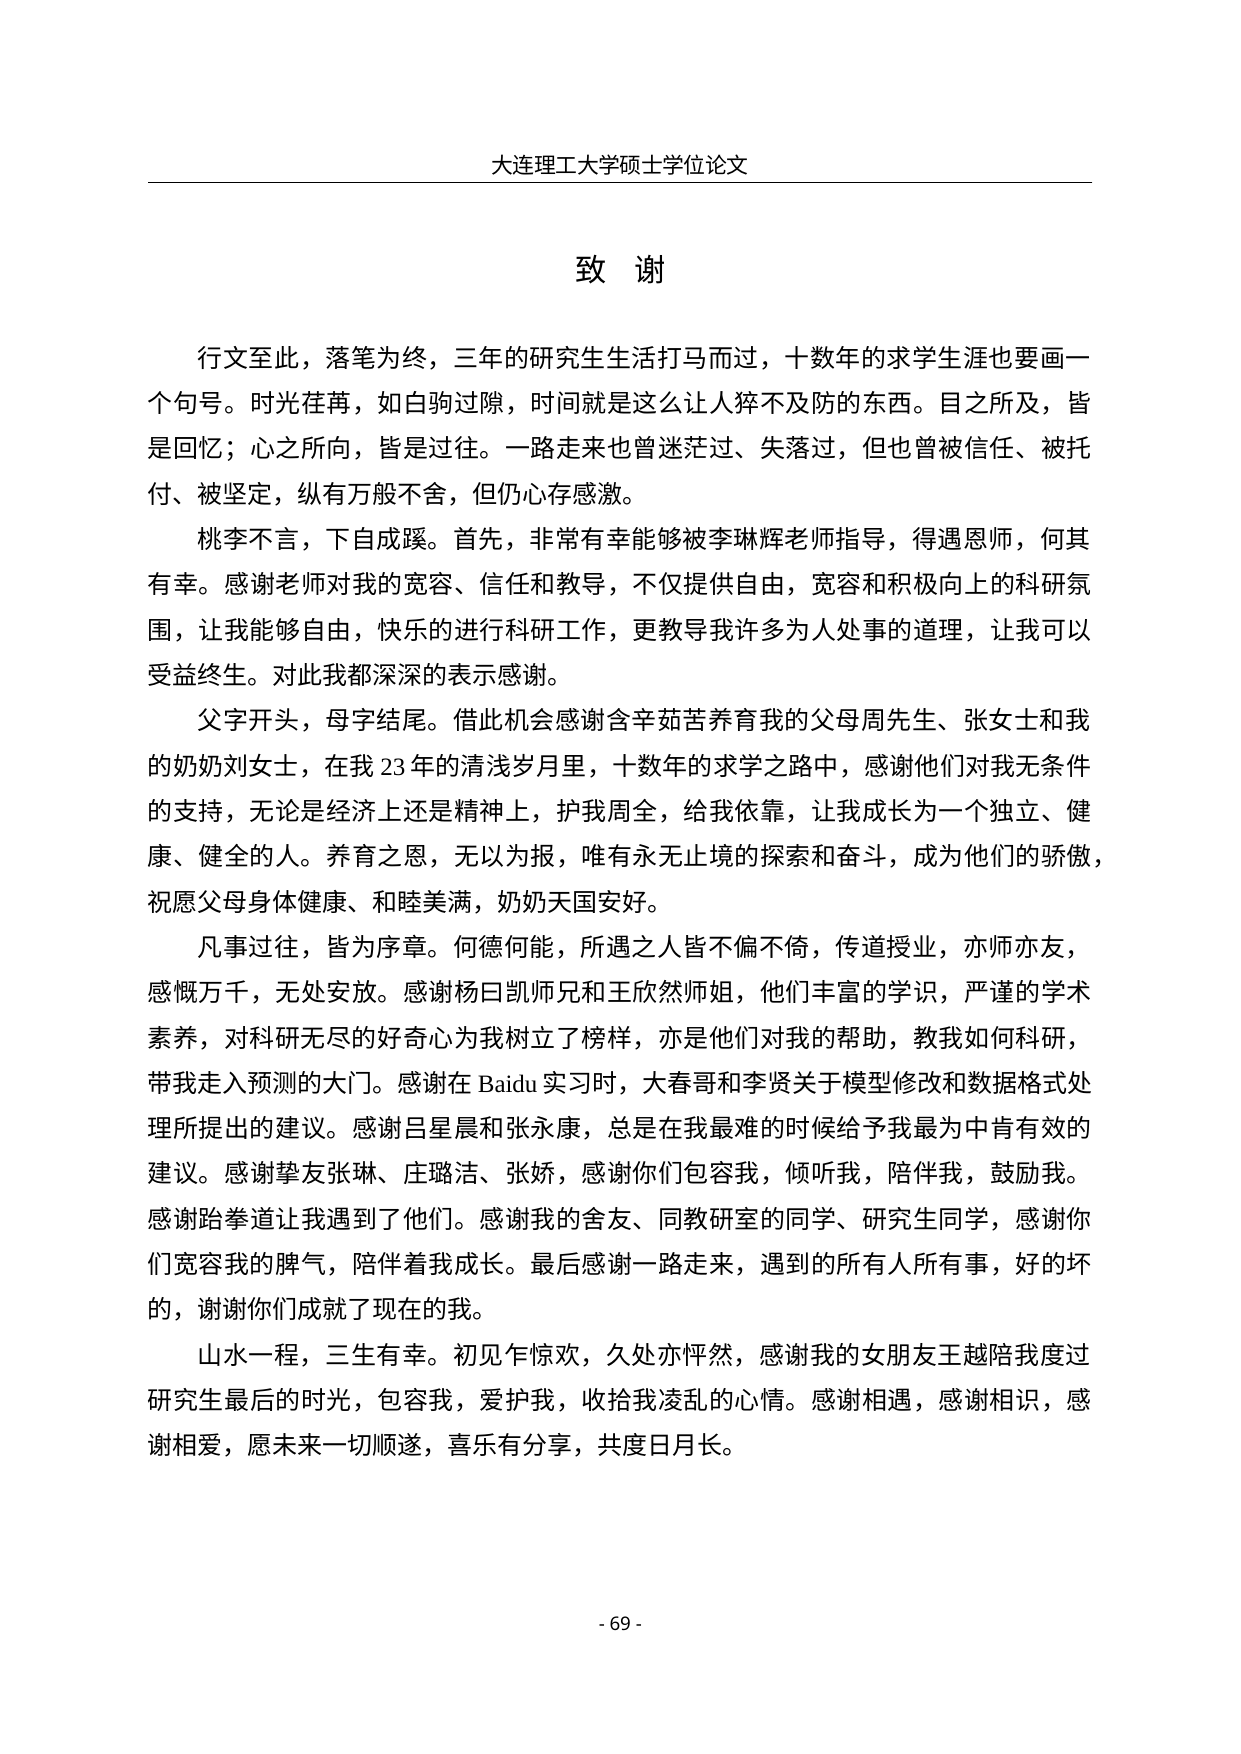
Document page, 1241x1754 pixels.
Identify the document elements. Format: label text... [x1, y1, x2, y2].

text 父字开头，母字结尾。借此机会感谢含辛茹苦养育我的父母周先生、张女士和我的奶奶刘女士，在我23年的清浅岁月里，十数年的求学之路中，感谢他们对我无条件的支持，无论是经济上还是精神上，护我周全，给我依靠，让我成长为一个独立、健康、健全的人。养育之恩，无以为报，唯有永无止境的探索和奋斗，成为他们的骄傲，祝愿父母身体健康、和睦美满，奶奶天国安好。 [148, 701, 1092, 918]
text 桃李不言，下自成蹊。首先，非常有幸能够被李琳辉老师指导，得遇恩师，何其有幸。感谢老师对我的宽容、信任和教导，不仅提供自由，宽容和积极向上的科研氛围，让我能够自由，快乐的进行科研工作，更教导我许多为人处事的道理，让我可以受益终生。对此我都深深的表示感谢。 [148, 519, 1092, 692]
text 凡事过往，皆为序章。何德何能，所遇之人皆不偏不倚，传道授业，亦师亦友，感慨万千，无处安放。感谢杨曰凯师兄和王欣然师姐，他们丰富的学识，严谨的学术素养，对科研无尽的好奇心为我树立了榜样，亦是他们对我的帮助，教我如何科研，带我走入预测的大门。感谢在Baidu实习时，大春哥和李贤关于模型修改和数据格式处理所提出的建议。感谢吕星晨和张永康，总是在我最难的时候给予我最为中肯有效的建议。感谢挚友张琳、庄璐洁、张娇，感谢你们包容我，倾听我，陪伴我，鼓励我。感谢跆拳道让我遇到了他们。感谢我的舍友、同教研室的同学、研究生同学，感谢你们宽容我的脾气，陪伴着我成长。最后感谢一路走来，遇到的所有人所有事，好的坏的，谢谢你们成就了现在的我。 [148, 927, 1092, 1326]
text 山水一程，三生有幸。初见乍惊欢，久处亦怦然，感谢我的女朋友王越陪我度过研究生最后的时光，包容我，爱护我，收拾我凌乱的心情。感谢相遇，感谢相识，感谢相爱，愿未来一切顺遂，喜乐有分享，共度日月长。 [148, 1335, 1092, 1462]
text 行文至此，落笔为终，三年的研究生生活打马而过，十数年的求学生涯也要画一个句号。时光荏苒，如白驹过隙，时间就是这么让人猝不及防的东西。目之所及，皆是回忆；心之所向，皆是过往。一路走来也曾迷茫过、失落过，但也曾被信任、被托付、被坚定，纵有万般不舍，但仍心存感激。 [148, 338, 1092, 511]
text 致 谢 [148, 246, 1092, 291]
